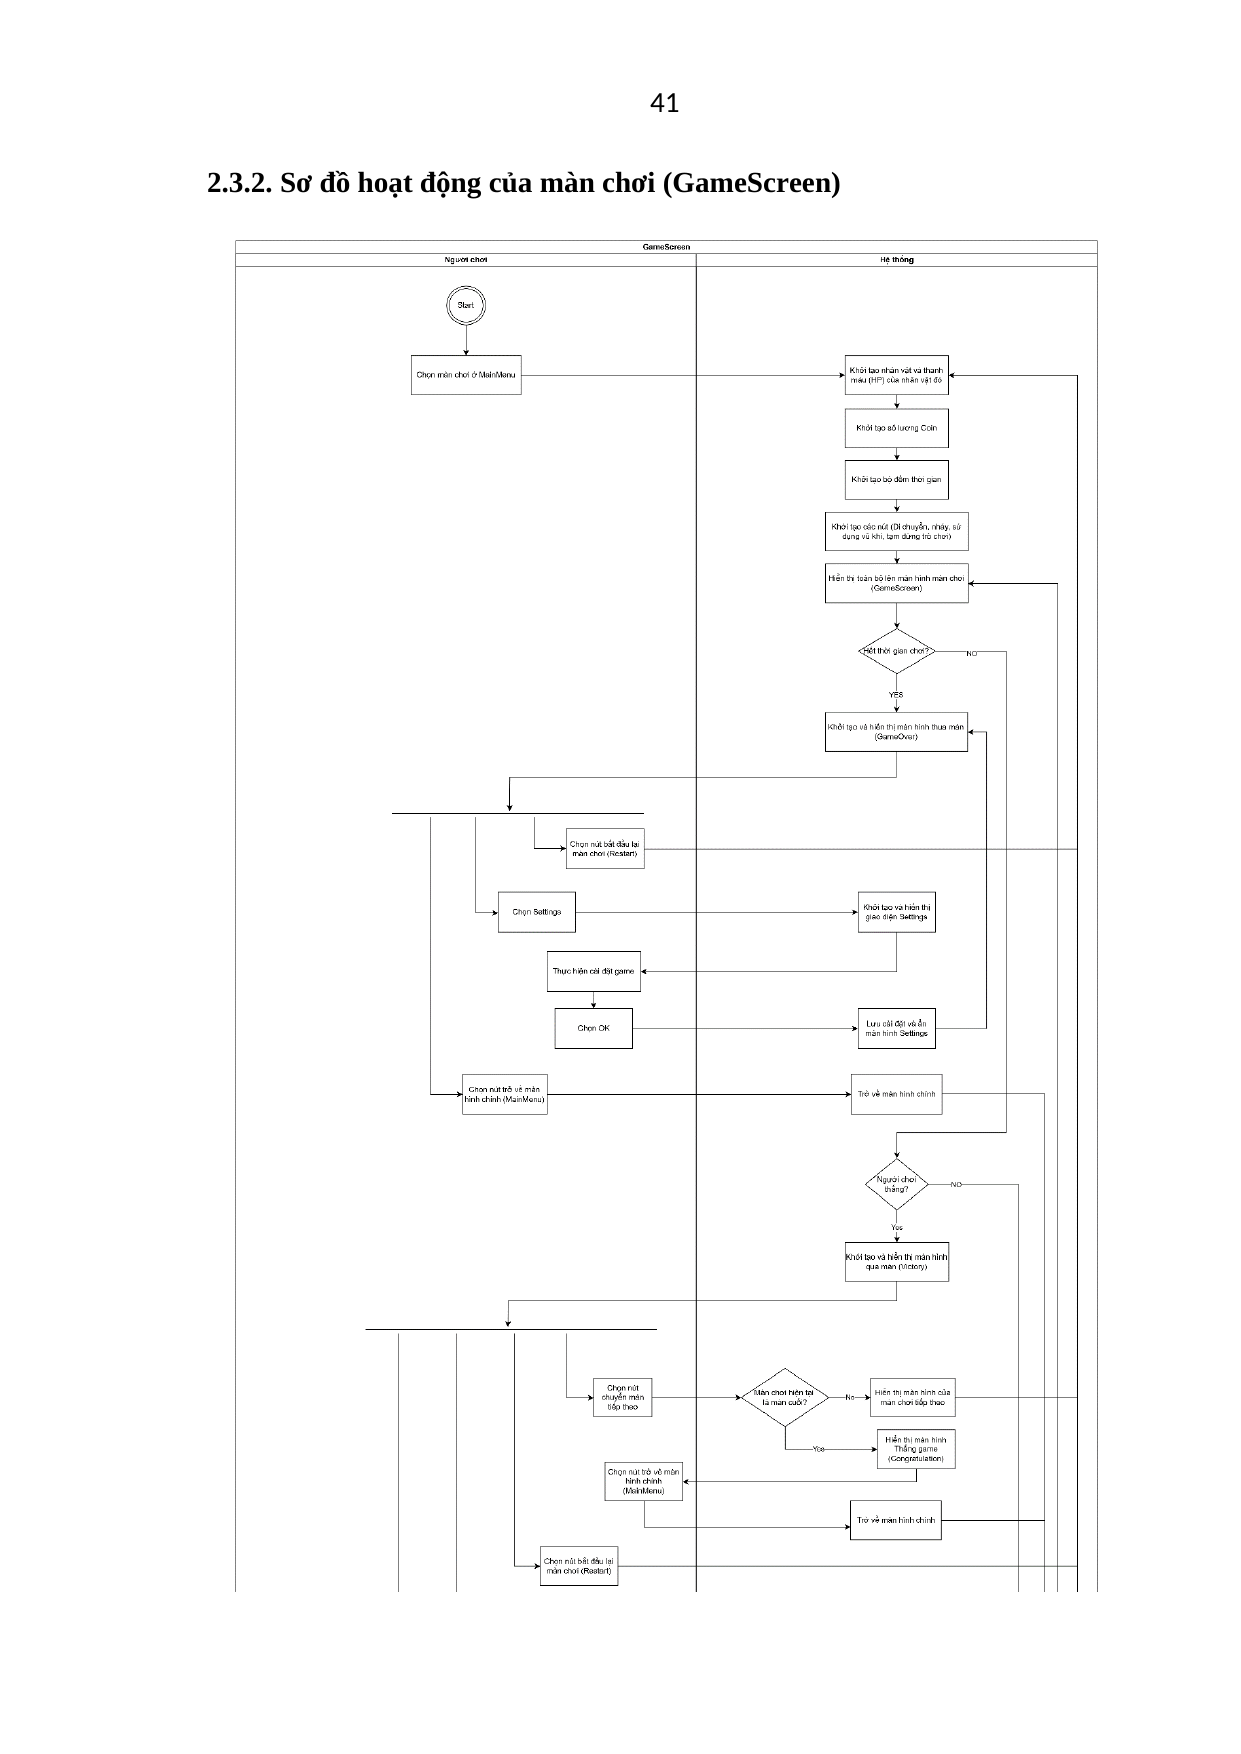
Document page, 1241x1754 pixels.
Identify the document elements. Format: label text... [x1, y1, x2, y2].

subtitle Sơ đồ hoạt động của màn chơi (GameScreen) [207, 165, 1122, 198]
picture [219, 224, 1110, 1592]
